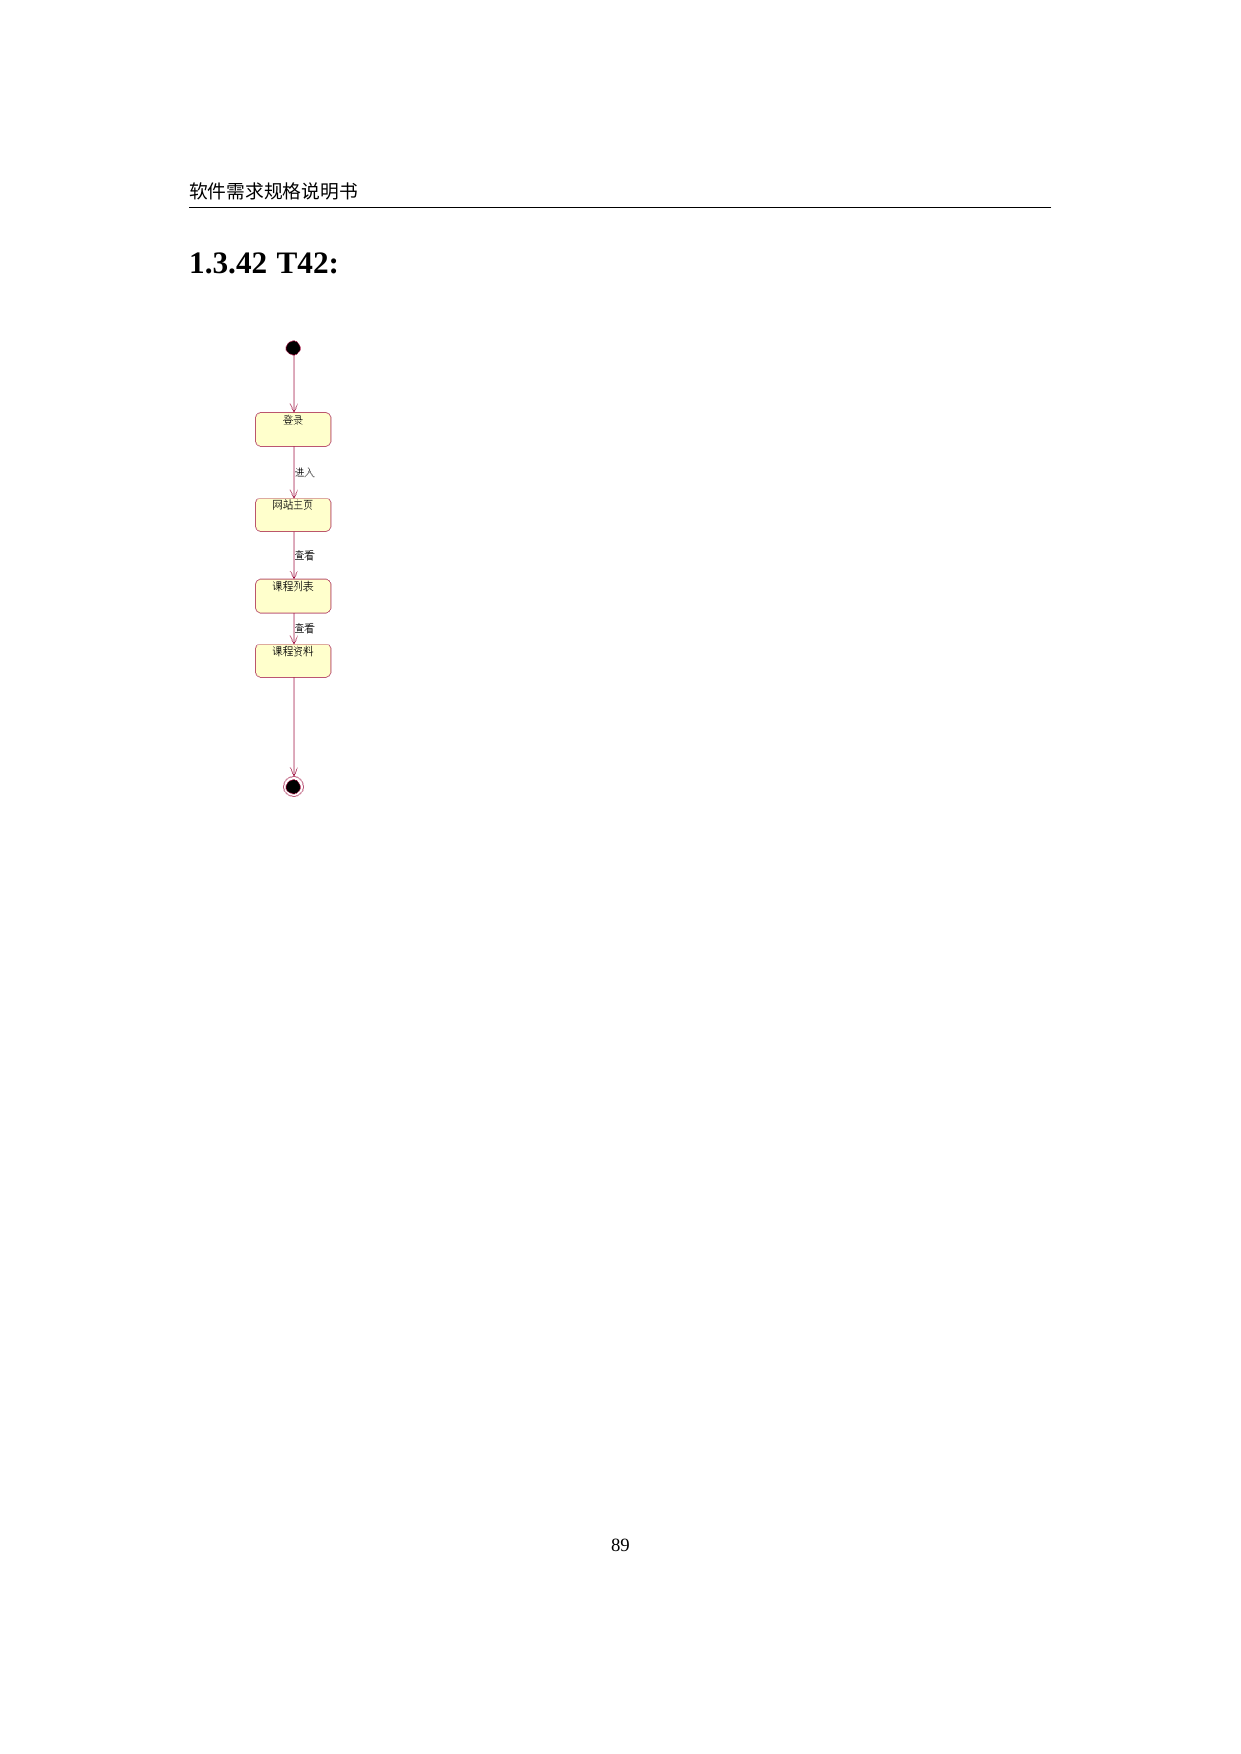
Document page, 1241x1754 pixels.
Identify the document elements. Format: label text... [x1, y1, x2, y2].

subtitle T42: [189, 244, 1051, 280]
picture [188, 308, 397, 830]
